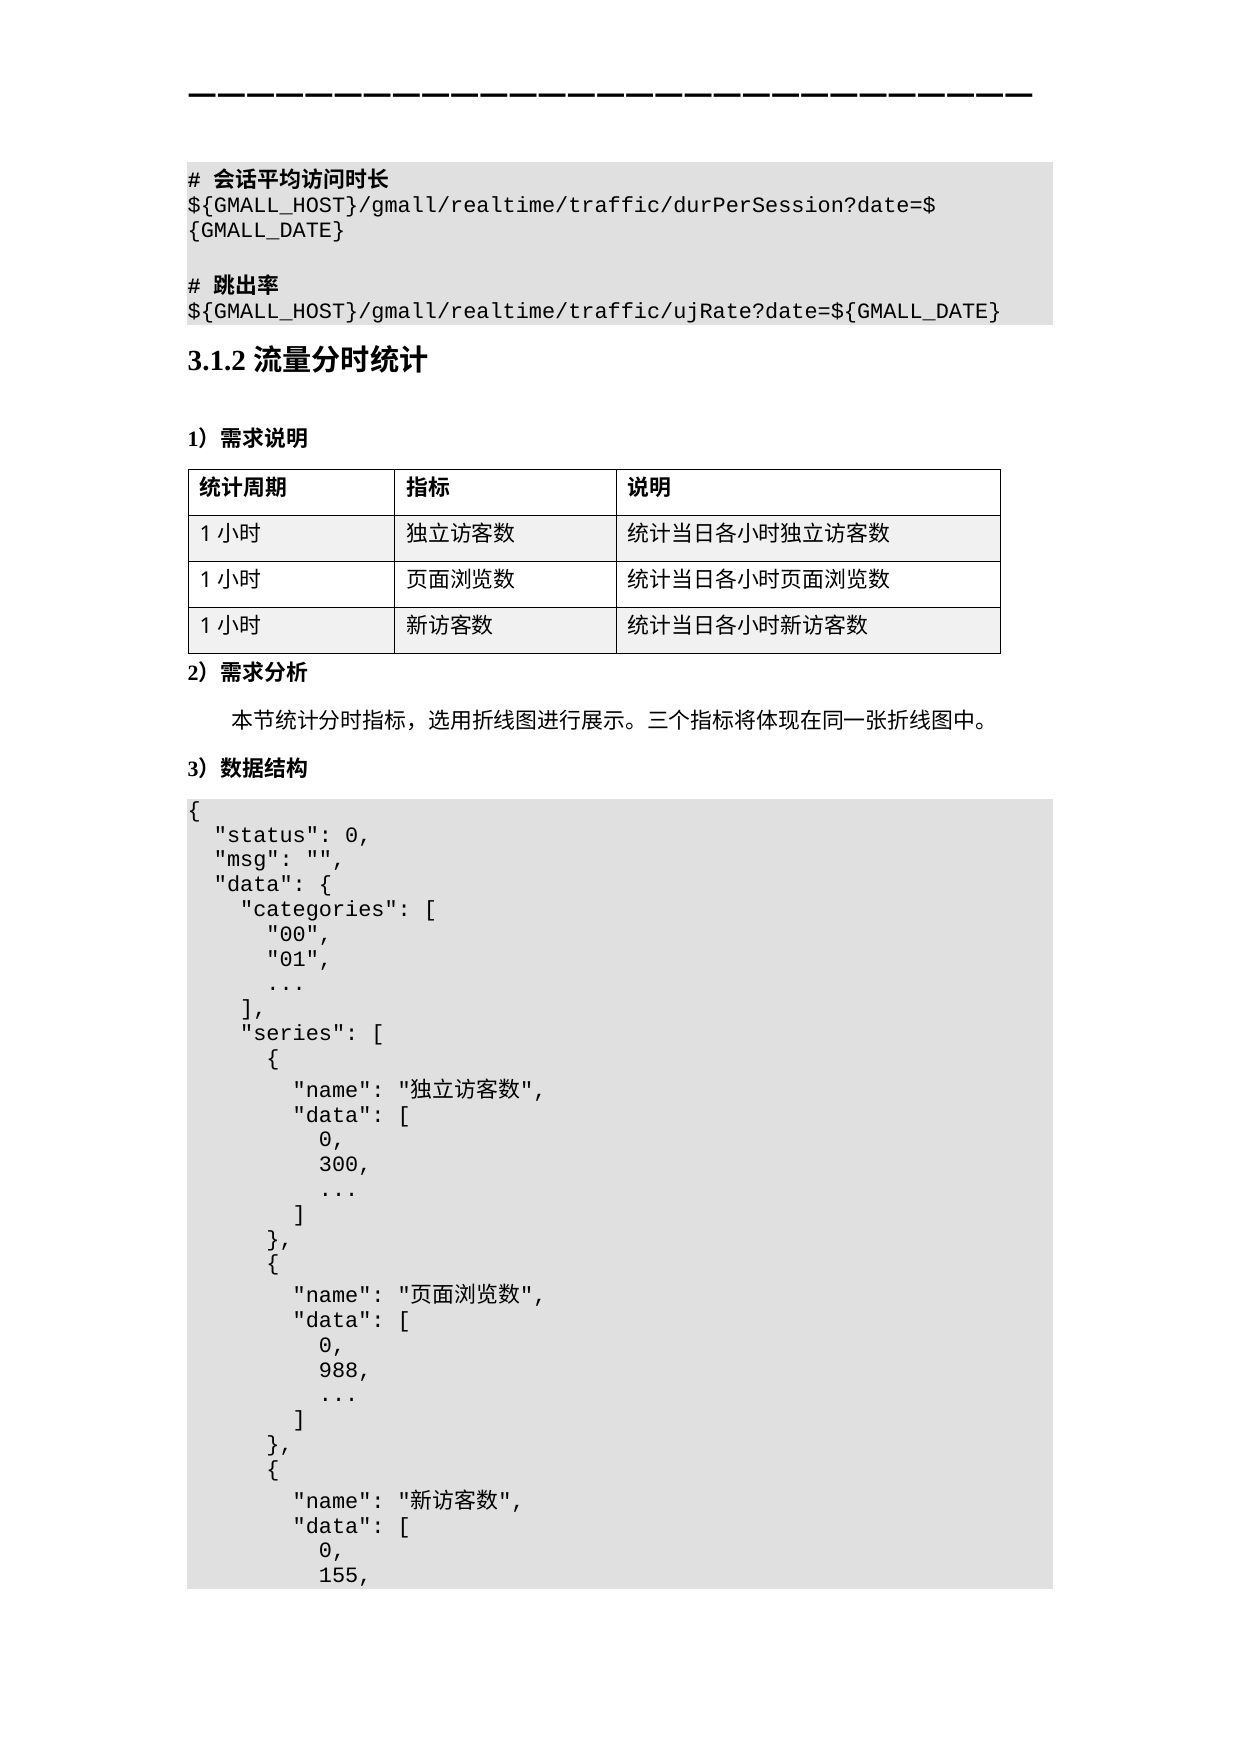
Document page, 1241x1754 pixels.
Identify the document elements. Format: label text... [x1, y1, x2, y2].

text 1）需求说明 [187, 421, 1053, 453]
text "name": "独立访客数", [187, 1072, 1053, 1104]
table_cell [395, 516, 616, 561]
text ${GMALL_HOST}/gmall/realtime/traffic/durPerSession?date=${GMALL_DATE} [187, 194, 1053, 243]
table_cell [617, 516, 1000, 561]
text 3）数据结构 [187, 751, 1053, 783]
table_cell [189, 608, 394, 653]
subtitle 3.1.2 流量分时统计 [187, 325, 1053, 390]
text ... [187, 973, 1053, 997]
text ... [187, 1384, 1053, 1408]
text 0, [187, 1334, 1053, 1359]
text 0, [187, 1128, 1053, 1153]
text { [187, 799, 1053, 824]
text "00", [187, 923, 1053, 948]
text ... [187, 1178, 1053, 1203]
text "name": "新访客数", [187, 1483, 1053, 1515]
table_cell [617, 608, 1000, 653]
text "data": [ [187, 1309, 1053, 1334]
text ${GMALL_HOST}/gmall/realtime/traffic/ujRate?date=${GMALL_DATE} [187, 300, 1053, 325]
text 本节统计分时指标，选用折线图进行展示。三个指标将体现在同一张折线图中。 [187, 702, 1053, 735]
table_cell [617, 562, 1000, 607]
text "msg": "", [187, 849, 1053, 873]
text "series": [ [187, 1022, 1053, 1047]
text "data": [ [187, 1515, 1053, 1539]
text { [187, 1458, 1053, 1483]
text 2）需求分析 [187, 654, 1053, 687]
text # 跳出率 [187, 268, 1053, 300]
text ], [187, 997, 1053, 1022]
text { [187, 1252, 1053, 1277]
text }, [187, 1433, 1053, 1458]
text 300, [187, 1153, 1053, 1178]
text "status": 0, [187, 824, 1053, 849]
text "data": [ [187, 1104, 1053, 1128]
text "name": "页面浏览数", [187, 1277, 1053, 1309]
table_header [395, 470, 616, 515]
text 0, [187, 1539, 1053, 1564]
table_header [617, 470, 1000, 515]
text { [187, 1047, 1053, 1072]
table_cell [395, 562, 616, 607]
text "categories": [ [187, 898, 1053, 923]
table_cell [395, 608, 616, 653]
text "01", [187, 948, 1053, 973]
text ] [187, 1408, 1053, 1433]
text "data": { [187, 873, 1053, 898]
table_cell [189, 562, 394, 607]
text # 会话平均访问时长 [187, 162, 1053, 194]
text 988, [187, 1359, 1053, 1384]
text }, [187, 1228, 1053, 1252]
text 155, [187, 1564, 1053, 1589]
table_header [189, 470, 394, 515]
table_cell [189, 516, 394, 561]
text ] [187, 1203, 1053, 1228]
